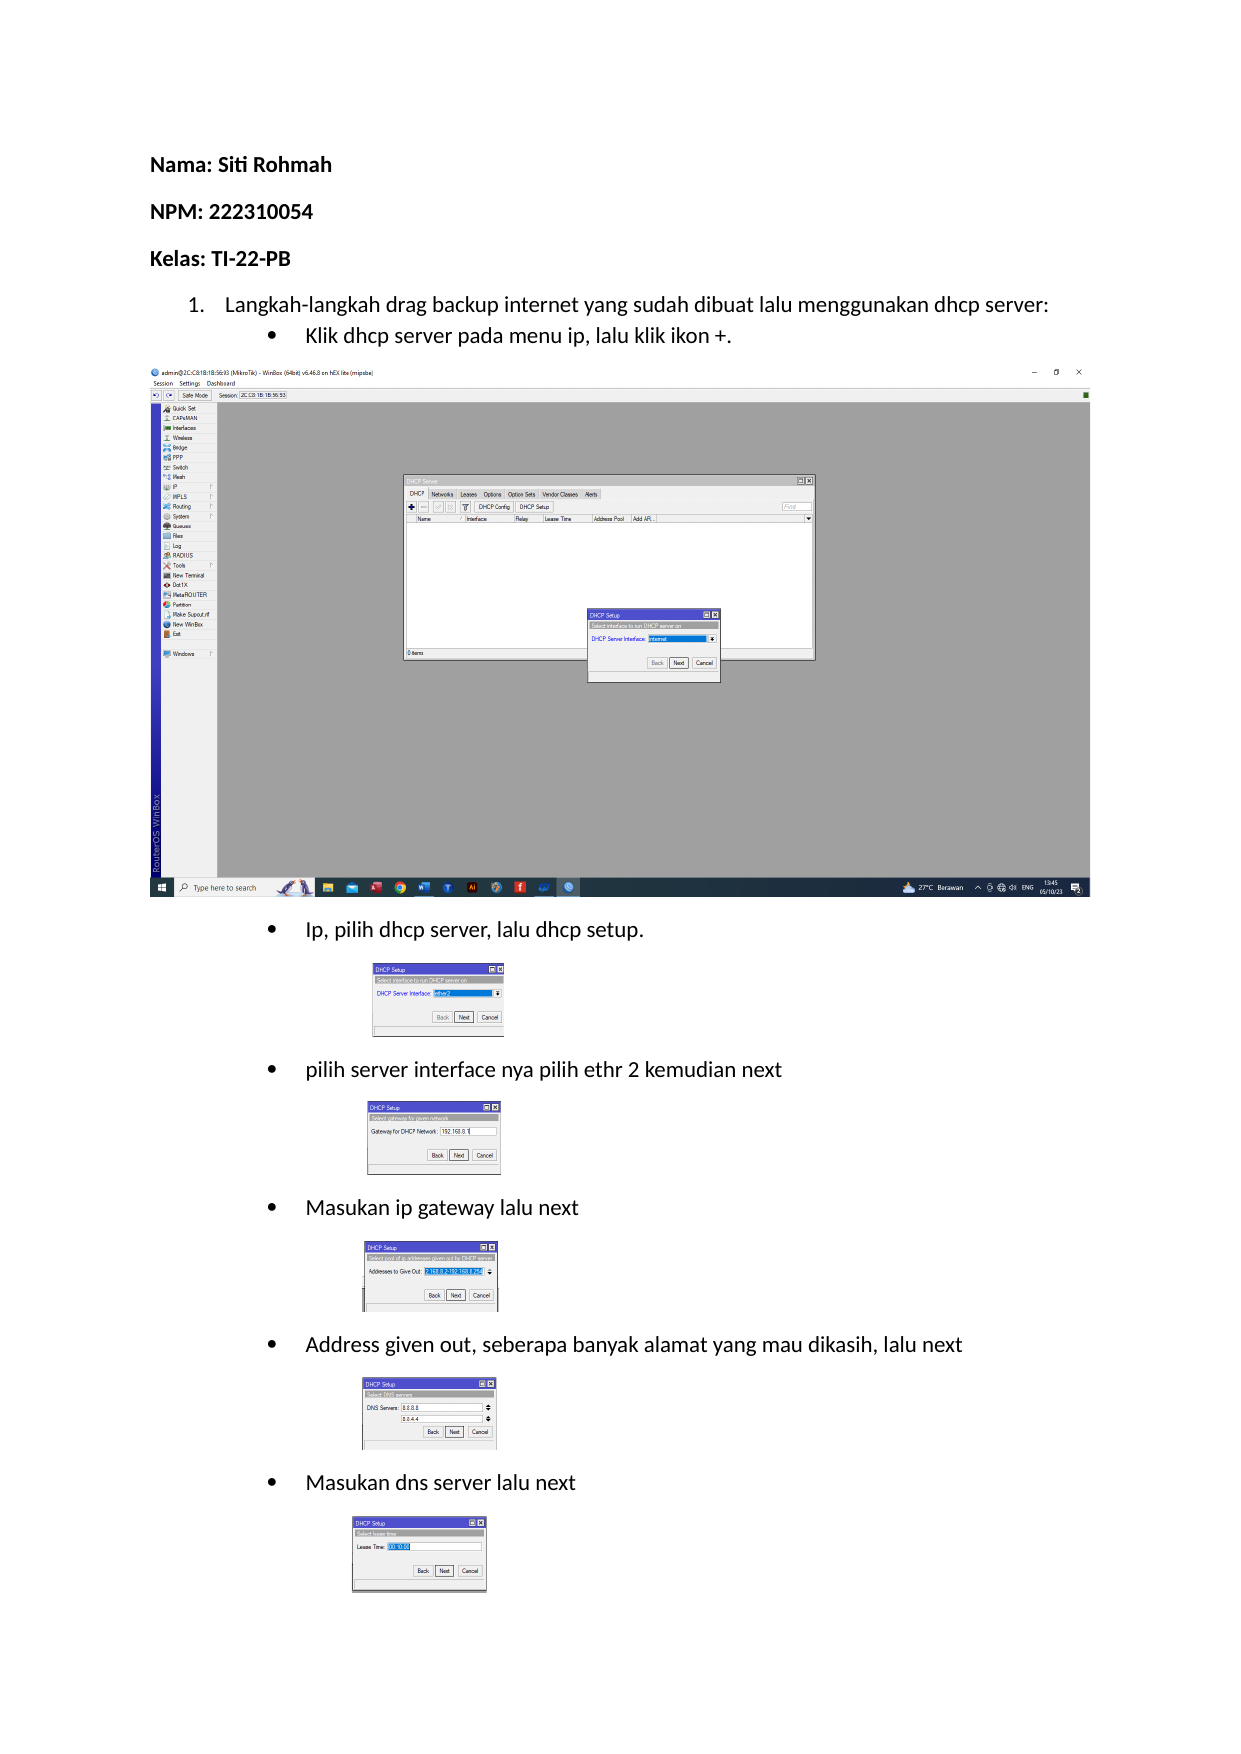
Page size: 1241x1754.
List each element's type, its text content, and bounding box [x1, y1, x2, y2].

list Klik dhcp server pada menu ip, lalu klik ikon +. [268, 321, 1090, 349]
picture [372, 962, 504, 1037]
picture [150, 367, 1091, 897]
list pilih server interface nya pilih ethr 2 kemudian next [268, 1055, 1090, 1083]
list Masukan ip gateway lalu next [268, 1193, 1090, 1221]
text Nama: Siti Rohmah [150, 150, 1090, 178]
list Ip, pilih dhcp server, lalu dhcp setup. [268, 915, 1090, 943]
picture [367, 1101, 501, 1175]
list Langkah-langkah drag backup internet yang sudah dibuat lalu menggunakan dhcp server: [187, 291, 1090, 319]
text NPM: 222310054 [150, 197, 1090, 225]
picture [362, 1377, 497, 1450]
list Address given out, seberapa banyak alamat yang mau dikasih, lalu next [268, 1331, 1090, 1359]
picture [362, 1240, 499, 1312]
list Masukan dns server lalu next [268, 1468, 1090, 1496]
text Kelas: TI-22-PB [150, 244, 1090, 272]
picture [351, 1515, 487, 1593]
